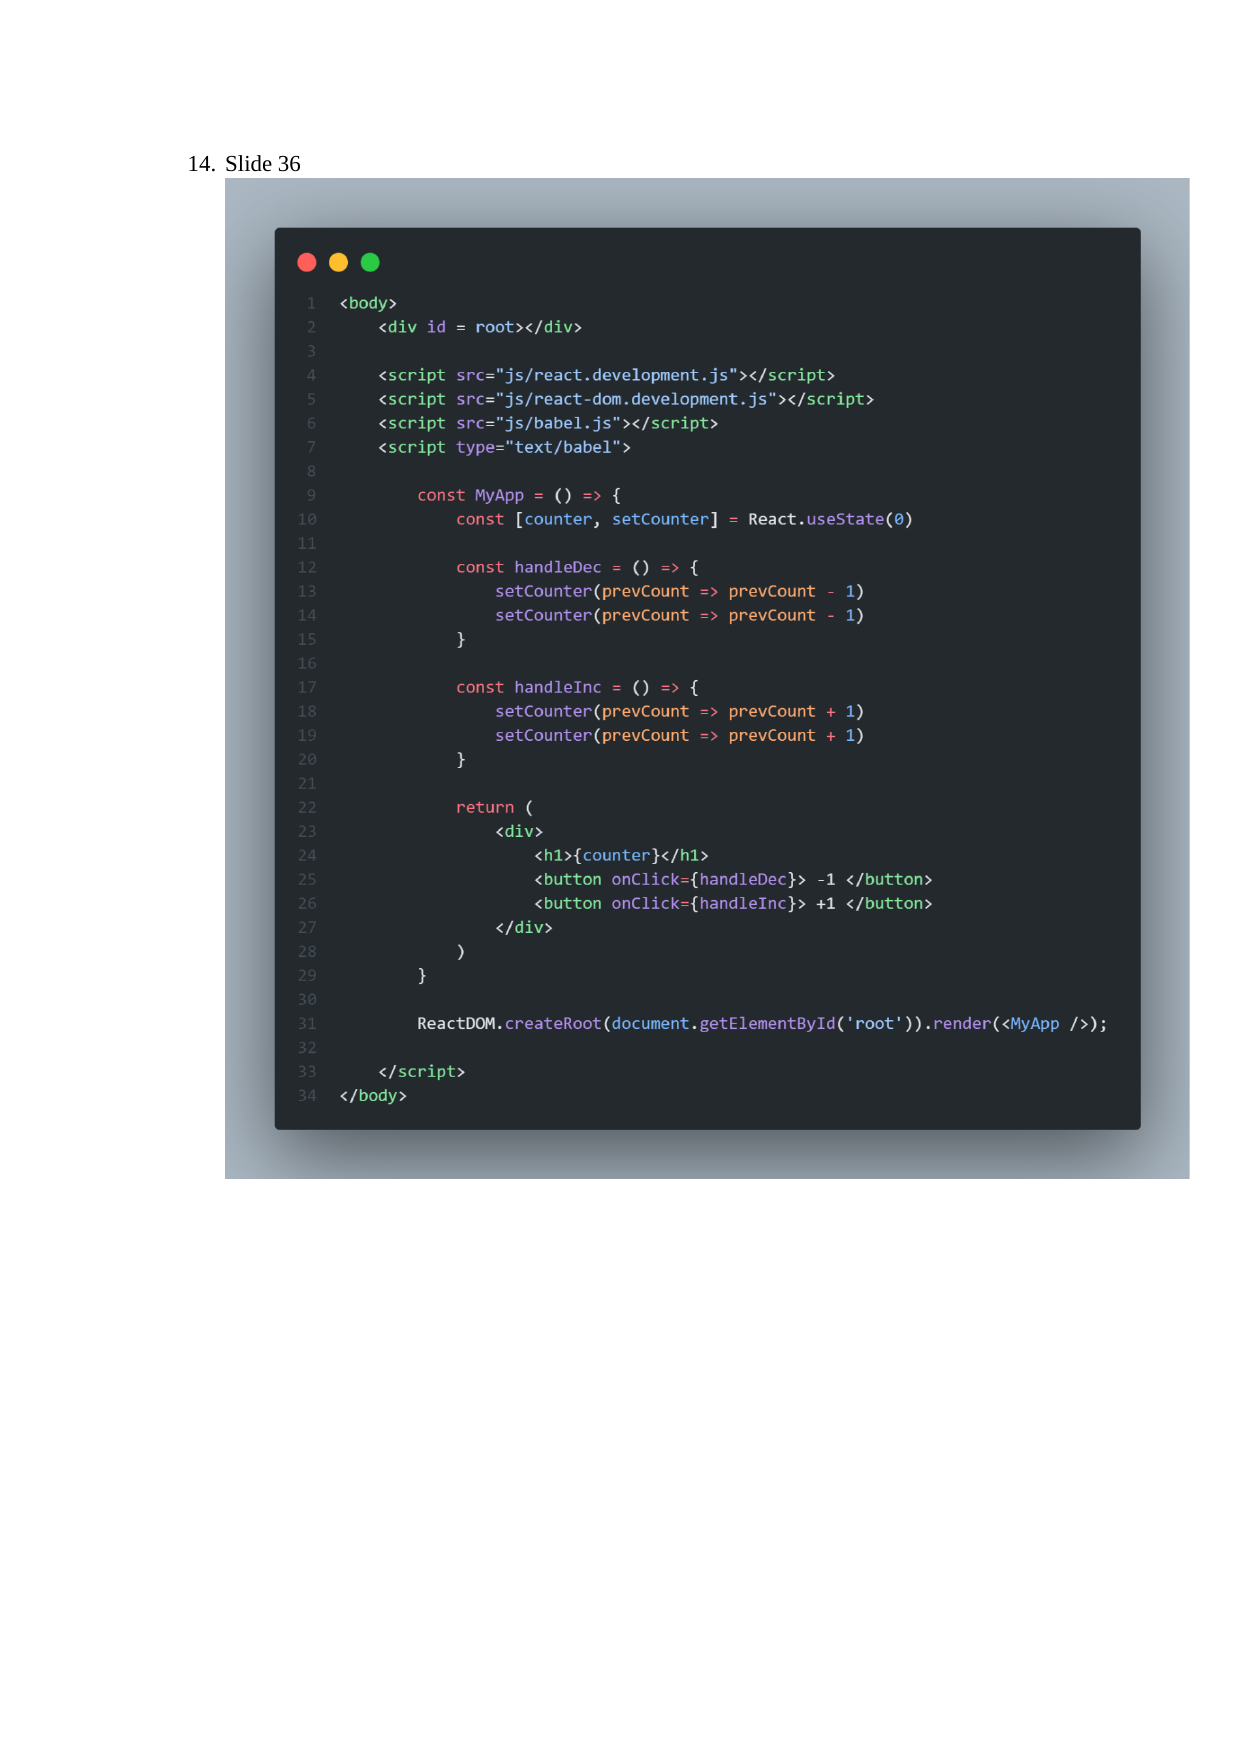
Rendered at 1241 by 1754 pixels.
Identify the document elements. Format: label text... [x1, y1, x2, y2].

picture [225, 178, 1190, 1179]
list Slide 36 [187, 150, 1090, 176]
